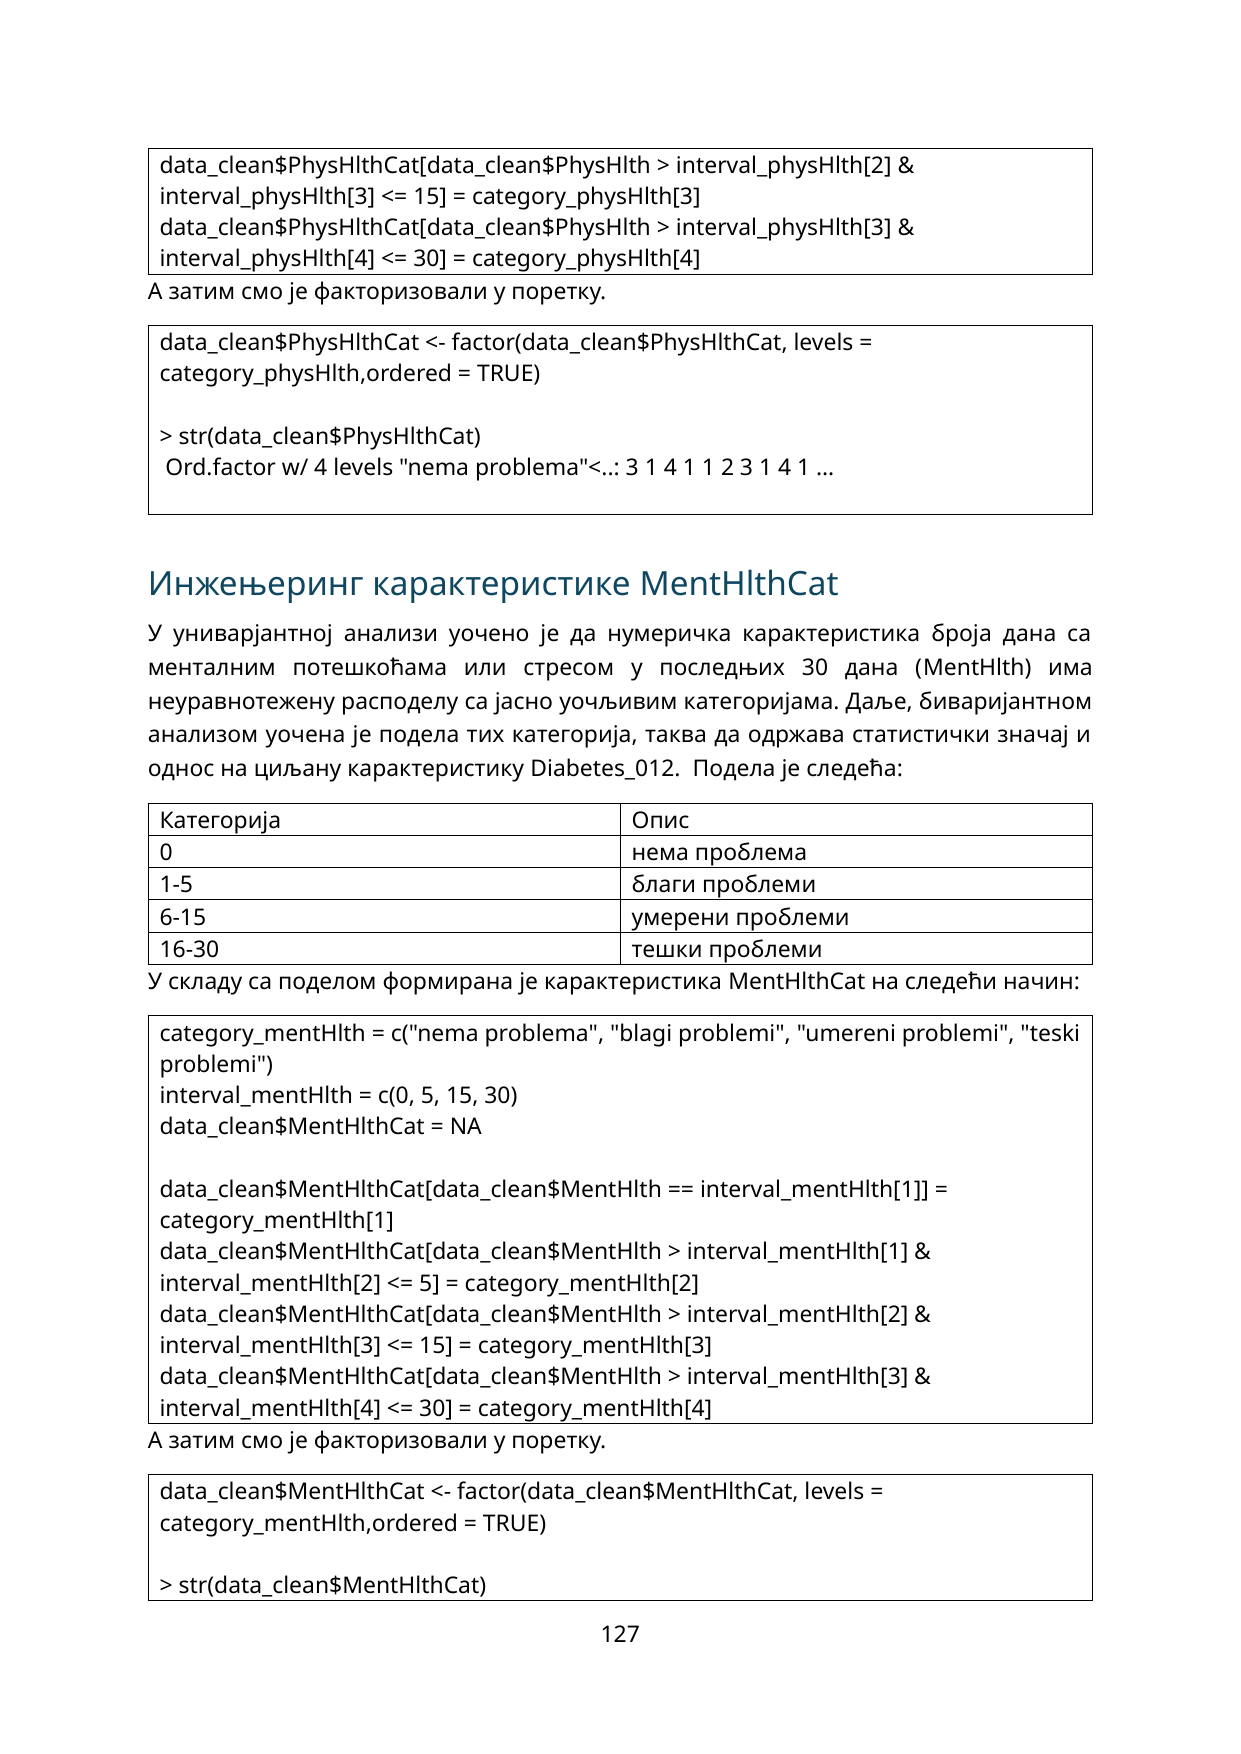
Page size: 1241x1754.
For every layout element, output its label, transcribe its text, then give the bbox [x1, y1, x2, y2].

text А затим смо је факторизовали у поретку. [148, 1424, 1093, 1455]
table_cell 6-15 [149, 900, 620, 932]
text А затим смо је факторизовали у поретку. [148, 275, 1093, 306]
table_cell умерени проблеми [621, 900, 1092, 932]
text У складу са поделом формирана је карактеристика MentHlthCat на следећи начин: [148, 965, 1093, 996]
table_cell 0 [149, 836, 620, 867]
table_header category_mentHlth = c("nema problema", "blagi problemi", "umereni problemi", "teski problemi") interval_mentHlth = c(0, 5, 15, 30) data_clean$MentHlthCat = NA data_clean$MentHlthCat[data_clean$MentHlth == interval_mentHlth[1]] = category_mentHlth[1] data_clean$MentHlthCat[data_clean$MentHlth > interval_mentHlth[1] & interval_mentHlth[2] <= 5] = category_mentHlth[2] data_clean$MentHlthCat[data_clean$MentHlth > interval_mentHlth[2] & interval_mentHlth[3] <= 15] = category_mentHlth[3] data_clean$MentHlthCat[data_clean$MentHlth > interval_mentHlth[3] & interval_mentHlth[4] <= 30] = category_mentHlth[4] [149, 1016, 1092, 1423]
subtitle Инжењеринг карактеристике MentHlthCat [148, 560, 1093, 605]
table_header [149, 149, 1092, 274]
table_header Опис [621, 804, 1092, 835]
table_header Категорија [149, 804, 620, 835]
table_cell тешки проблеми [621, 933, 1092, 964]
table_cell 1-5 [149, 868, 620, 899]
table_cell благи проблеми [621, 868, 1092, 899]
table_cell нема проблема [621, 836, 1092, 867]
text У униварјантној анализи уочено је да нумеричка карактеристика броја дана са менталним потешкоћама или стресом у последњих 30 дана (MentHlth) има неуравнотежену расподелу са јасно уочљивим категоријама. Даље, биваријантном анализом уочена је подела тих категорија, таква да одржава статистички значај и однос на циљану карактеристику Diabetes_012. Подела је следећа: [148, 617, 1093, 783]
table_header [149, 1475, 1092, 1600]
table_cell 16-30 [149, 933, 620, 964]
table_header data_clean$PhysHlthCat <- factor(data_clean$PhysHlthCat, levels = category_physHlth,ordered = TRUE) > str(data_clean$PhysHlthCat) Ord.factor w/ 4 levels "nema problema"<..: 3 1 4 1 1 2 3 1 4 1 … [149, 326, 1092, 514]
